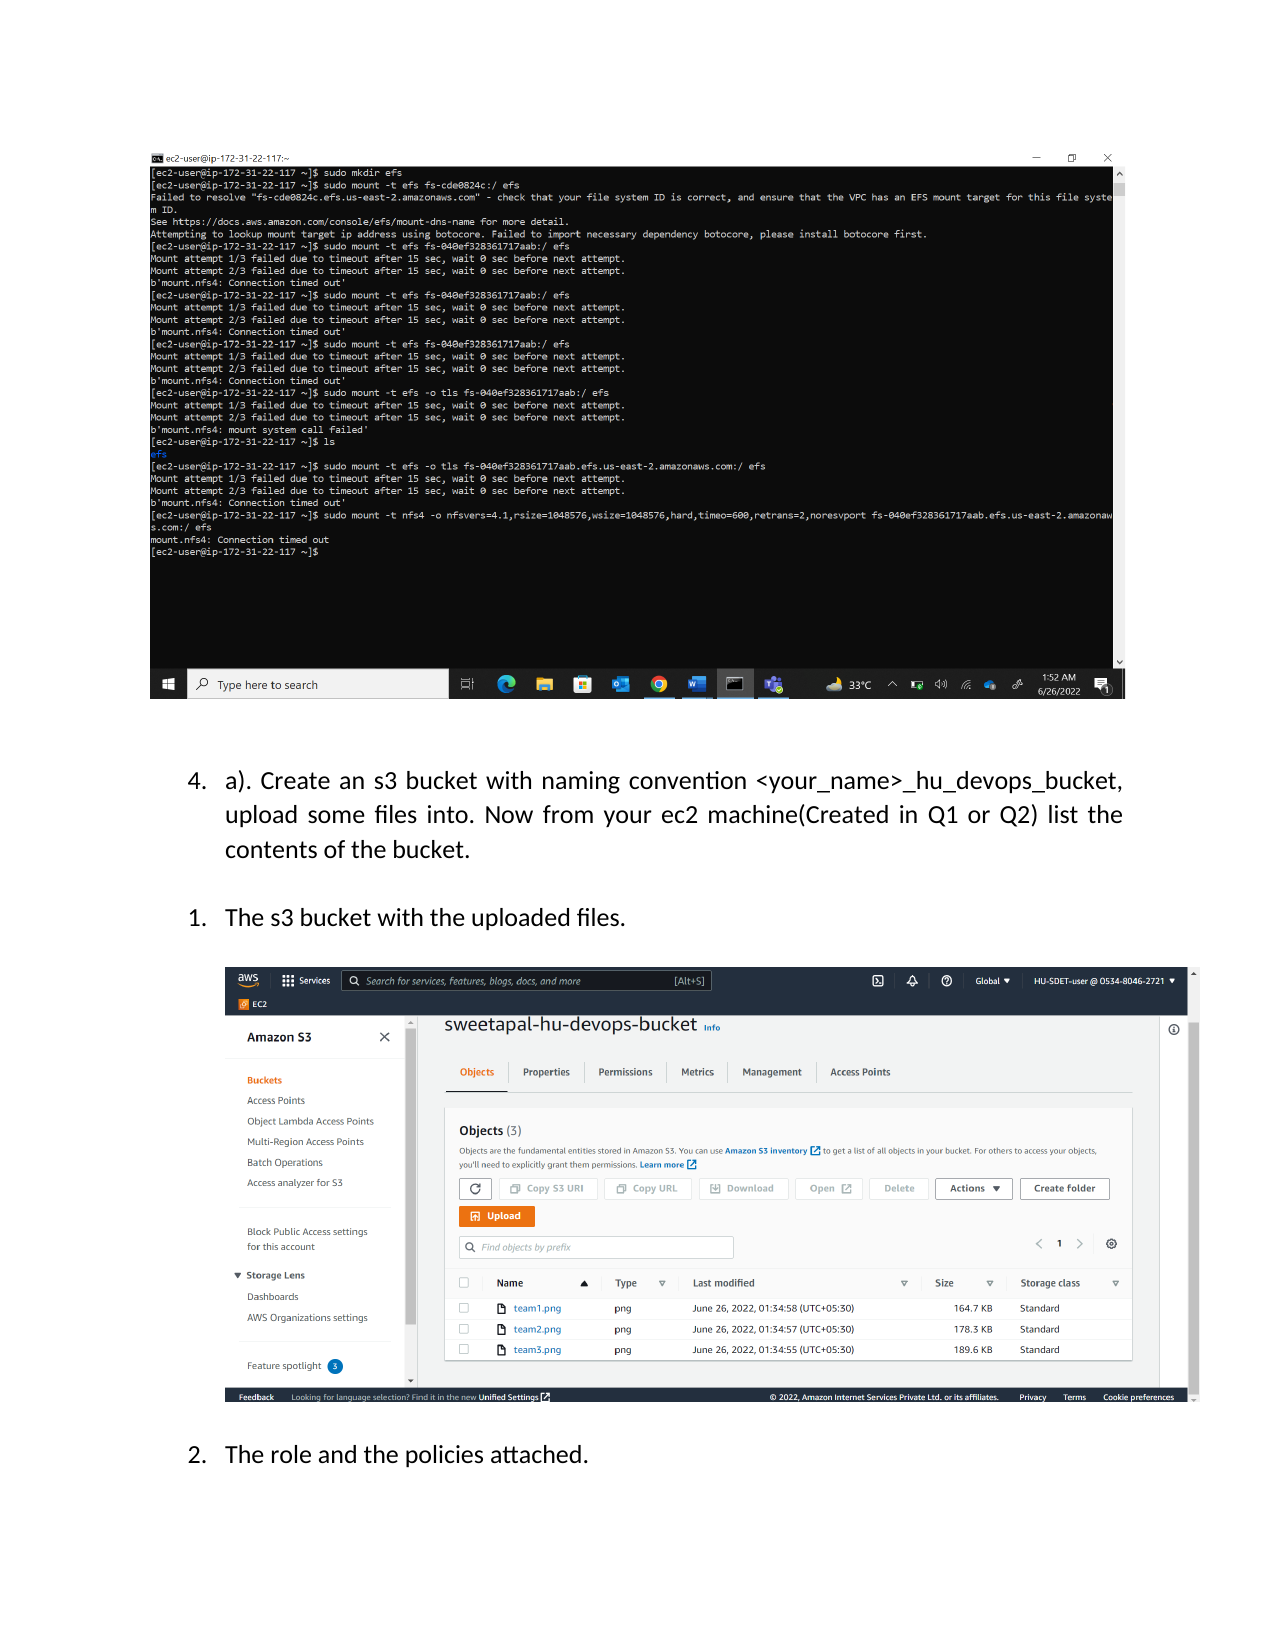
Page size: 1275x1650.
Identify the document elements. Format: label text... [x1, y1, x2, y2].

picture [225, 967, 1200, 1402]
list The role and the policies attached. [187, 1438, 1125, 1470]
list a). Create an s3 bucket with naming convention <your_name>_hu_devops_bucket, upload some files into. Now from your ec2 machine(Created in Q1 or Q2) list the contents of the bucket. [187, 764, 1125, 864]
picture [150, 150, 1125, 699]
list The s3 bucket with the uploaded files. [187, 901, 1125, 933]
